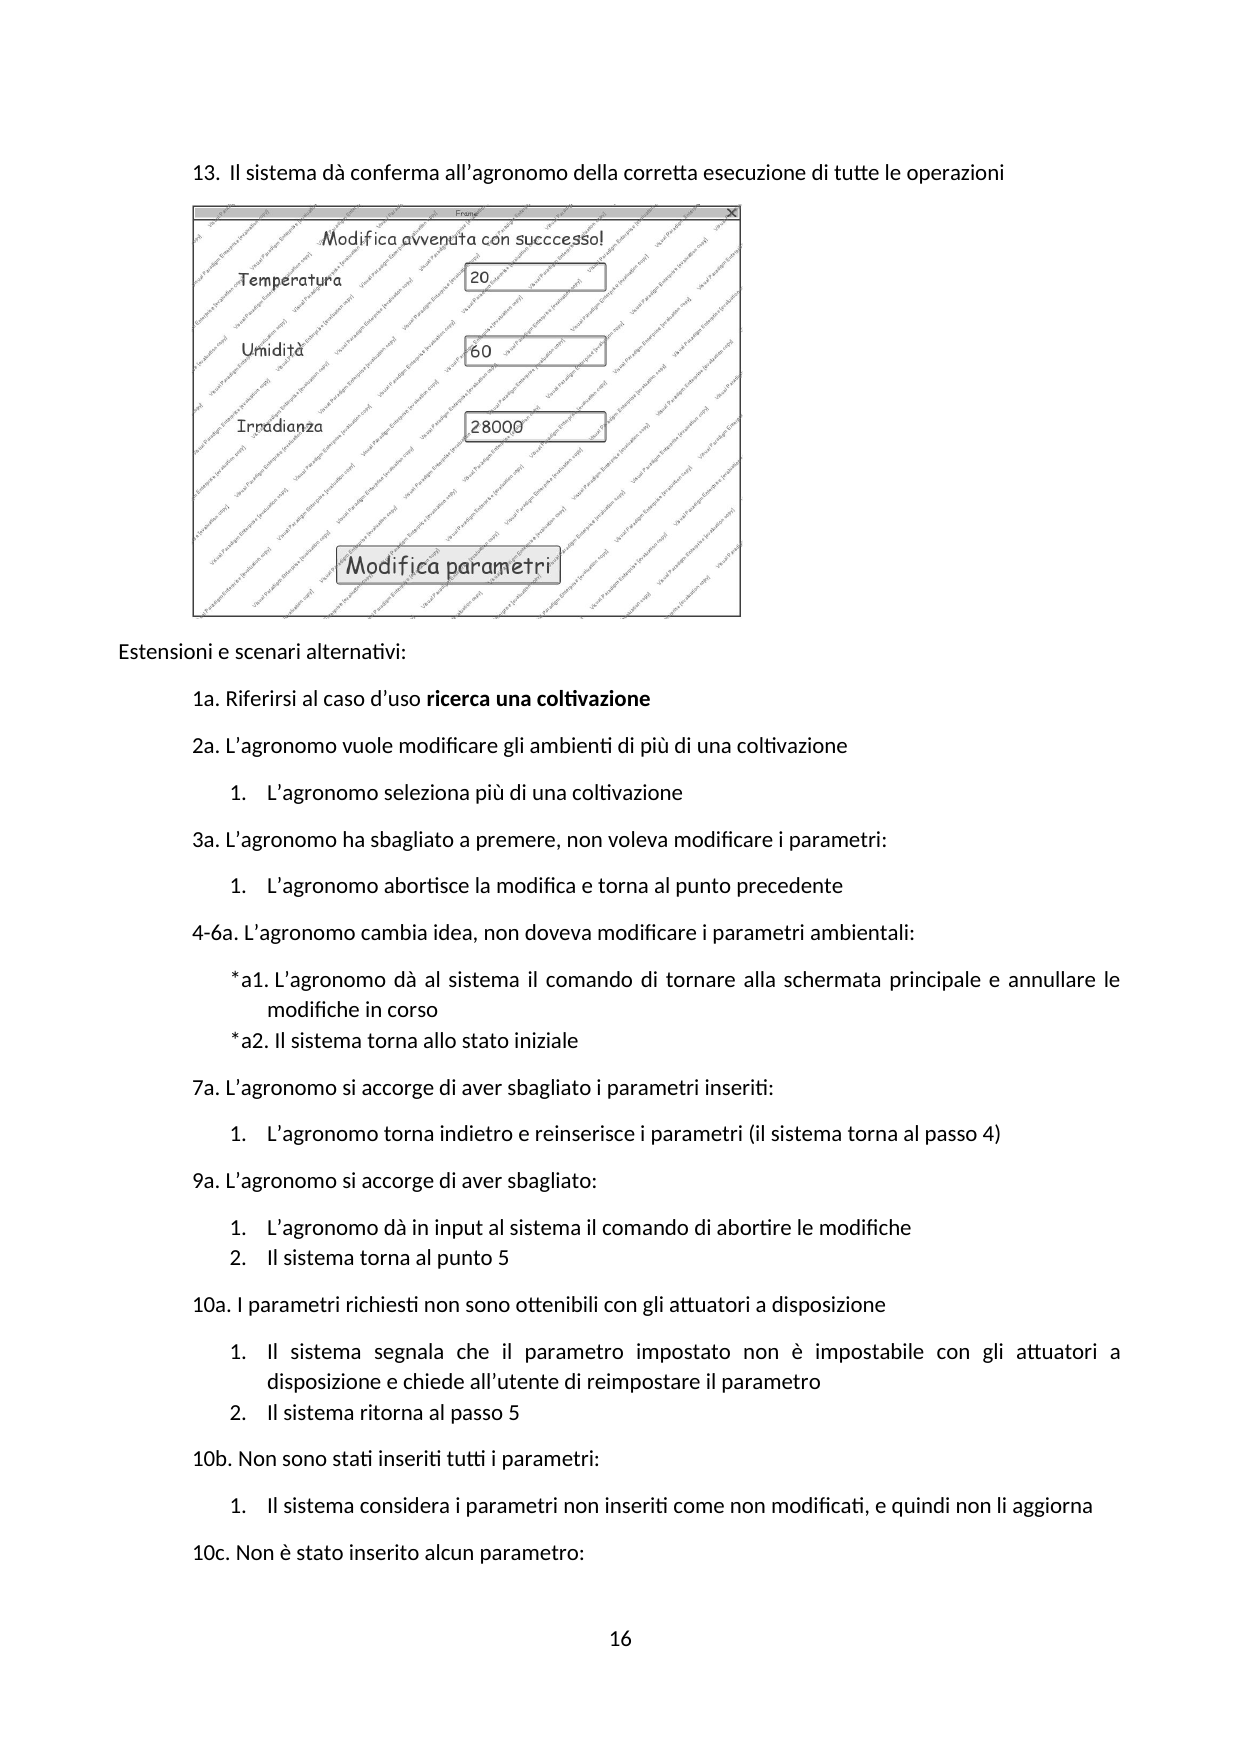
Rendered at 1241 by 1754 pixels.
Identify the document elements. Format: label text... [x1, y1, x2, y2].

text 10b. Non sono stati inseriti tutti i parametri: [192, 1444, 1122, 1472]
text 9a. L’agronomo si accorge di aver sbagliato: [192, 1166, 1122, 1194]
text 7a. L’agronomo si accorge di aver sbagliato i parametri inseriti: [192, 1073, 1122, 1101]
list Il sistema torna al punto 5 [229, 1243, 1122, 1271]
list L’agronomo seleziona più di una coltivazione [229, 778, 1122, 806]
list L’agronomo torna indietro e reinserisce i parametri (il sistema torna al passo 4) [229, 1119, 1122, 1147]
text 1a. Riferirsi al caso d’uso ricerca una coltivazione [192, 684, 1122, 712]
list Il sistema considera i parametri non inseriti come non modificati, e quindi non li aggiorna [229, 1491, 1122, 1519]
list Il sistema dà conferma all’agronomo della corretta esecuzione di tutte le operazioni [192, 158, 1122, 186]
text Estensioni e scenari alternativi: [118, 637, 1122, 665]
text 10c. Non è stato inserito alcun parametro: [192, 1538, 1122, 1566]
text 3a. L’agronomo ha sbagliato a premere, non voleva modificare i parametri: [192, 825, 1122, 853]
list L’agronomo dà in input al sistema il comando di abortire le modifiche [229, 1213, 1122, 1241]
text 2a. L’agronomo vuole modificare gli ambienti di più di una coltivazione [192, 731, 1122, 759]
text 10a. I parametri richiesti non sono ottenibili con gli attuatori a disposizione [192, 1290, 1122, 1318]
picture [191, 204, 743, 619]
list Il sistema torna allo stato iniziale [229, 1026, 1122, 1054]
list Il sistema ritorna al passo 5 [229, 1398, 1122, 1426]
list Il sistema segnala che il parametro impostato non è impostabile con gli attuatori a disposizione e chiede all’utente di reimpostare il parametro [229, 1337, 1122, 1395]
list L’agronomo dà al sistema il comando di tornare alla schermata principale e annullare le modifiche in corso [229, 965, 1122, 1023]
text 4-6a. L’agronomo cambia idea, non doveva modificare i parametri ambientali: [192, 918, 1122, 946]
list L’agronomo abortisce la modifica e torna al punto precedente [229, 872, 1122, 899]
